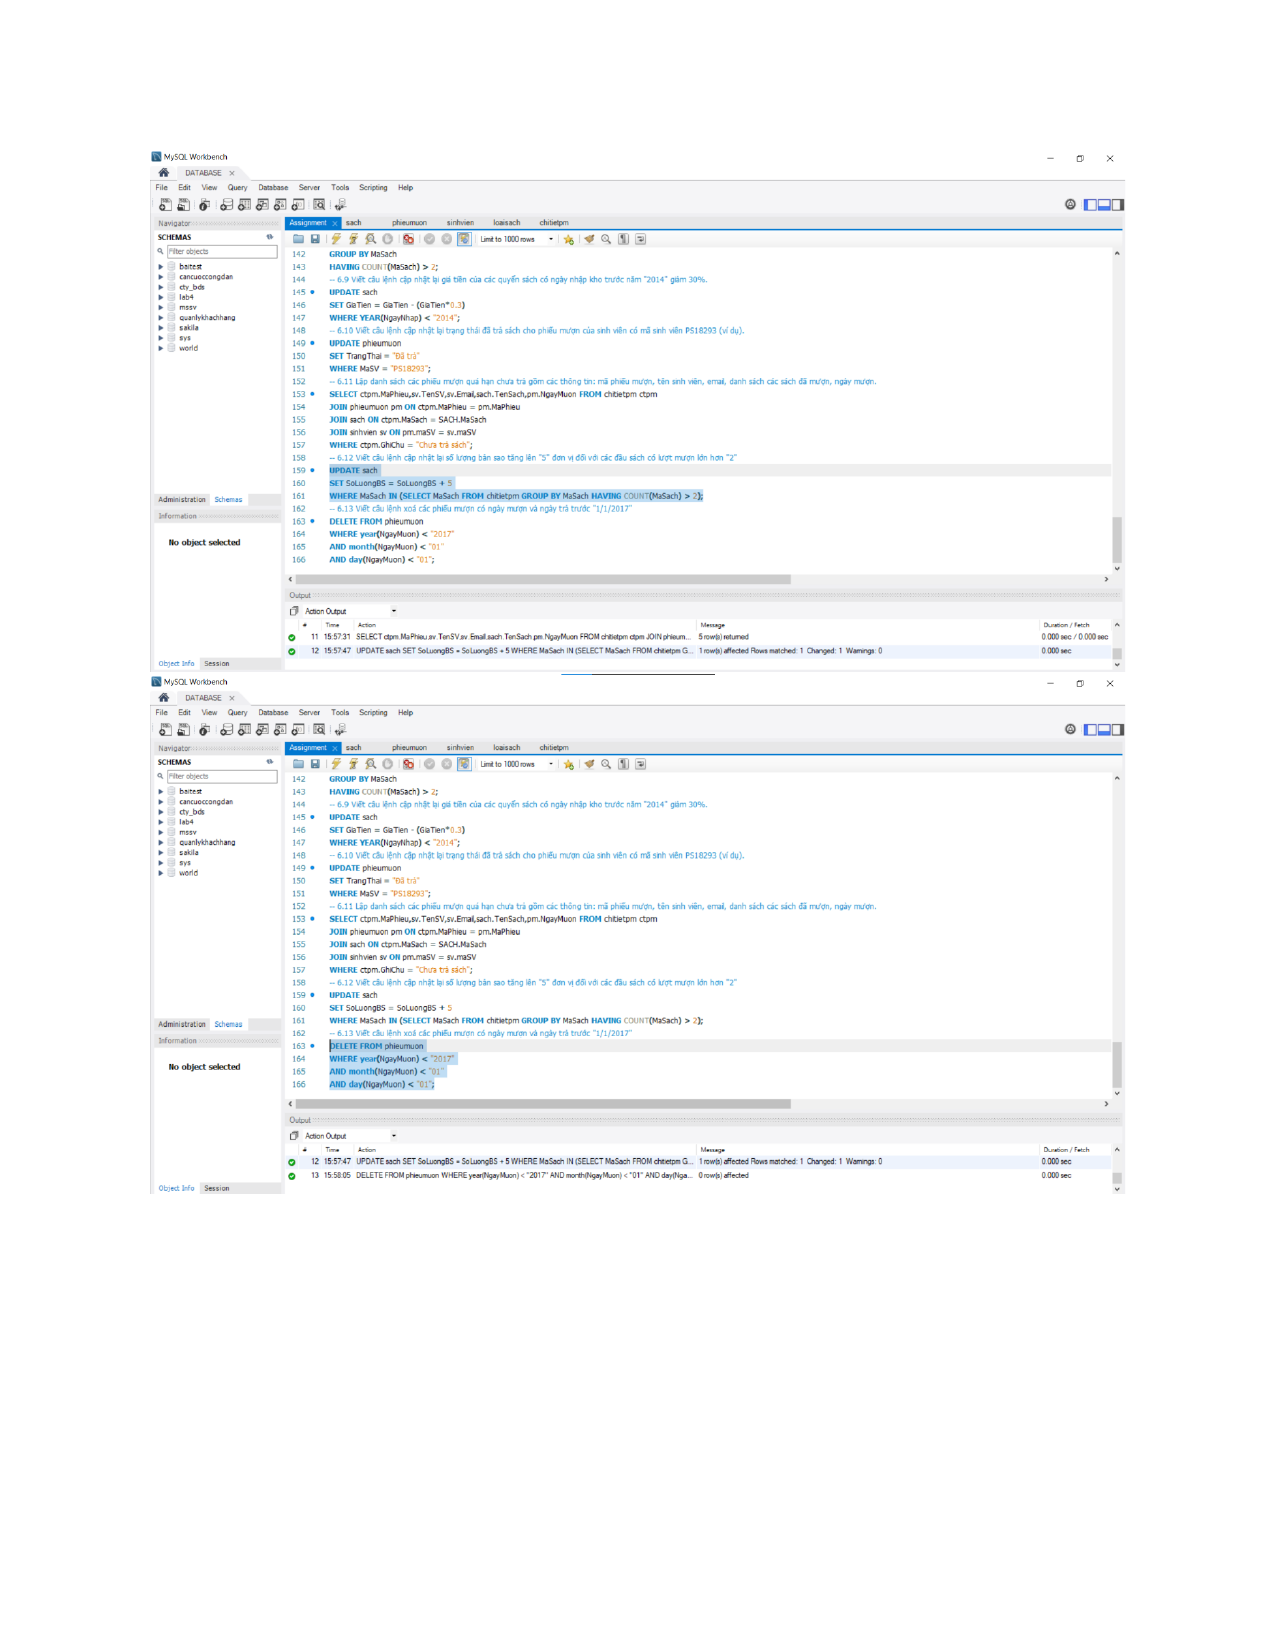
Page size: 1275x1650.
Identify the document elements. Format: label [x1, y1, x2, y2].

picture [150, 150, 1125, 672]
picture [150, 674, 1125, 1194]
